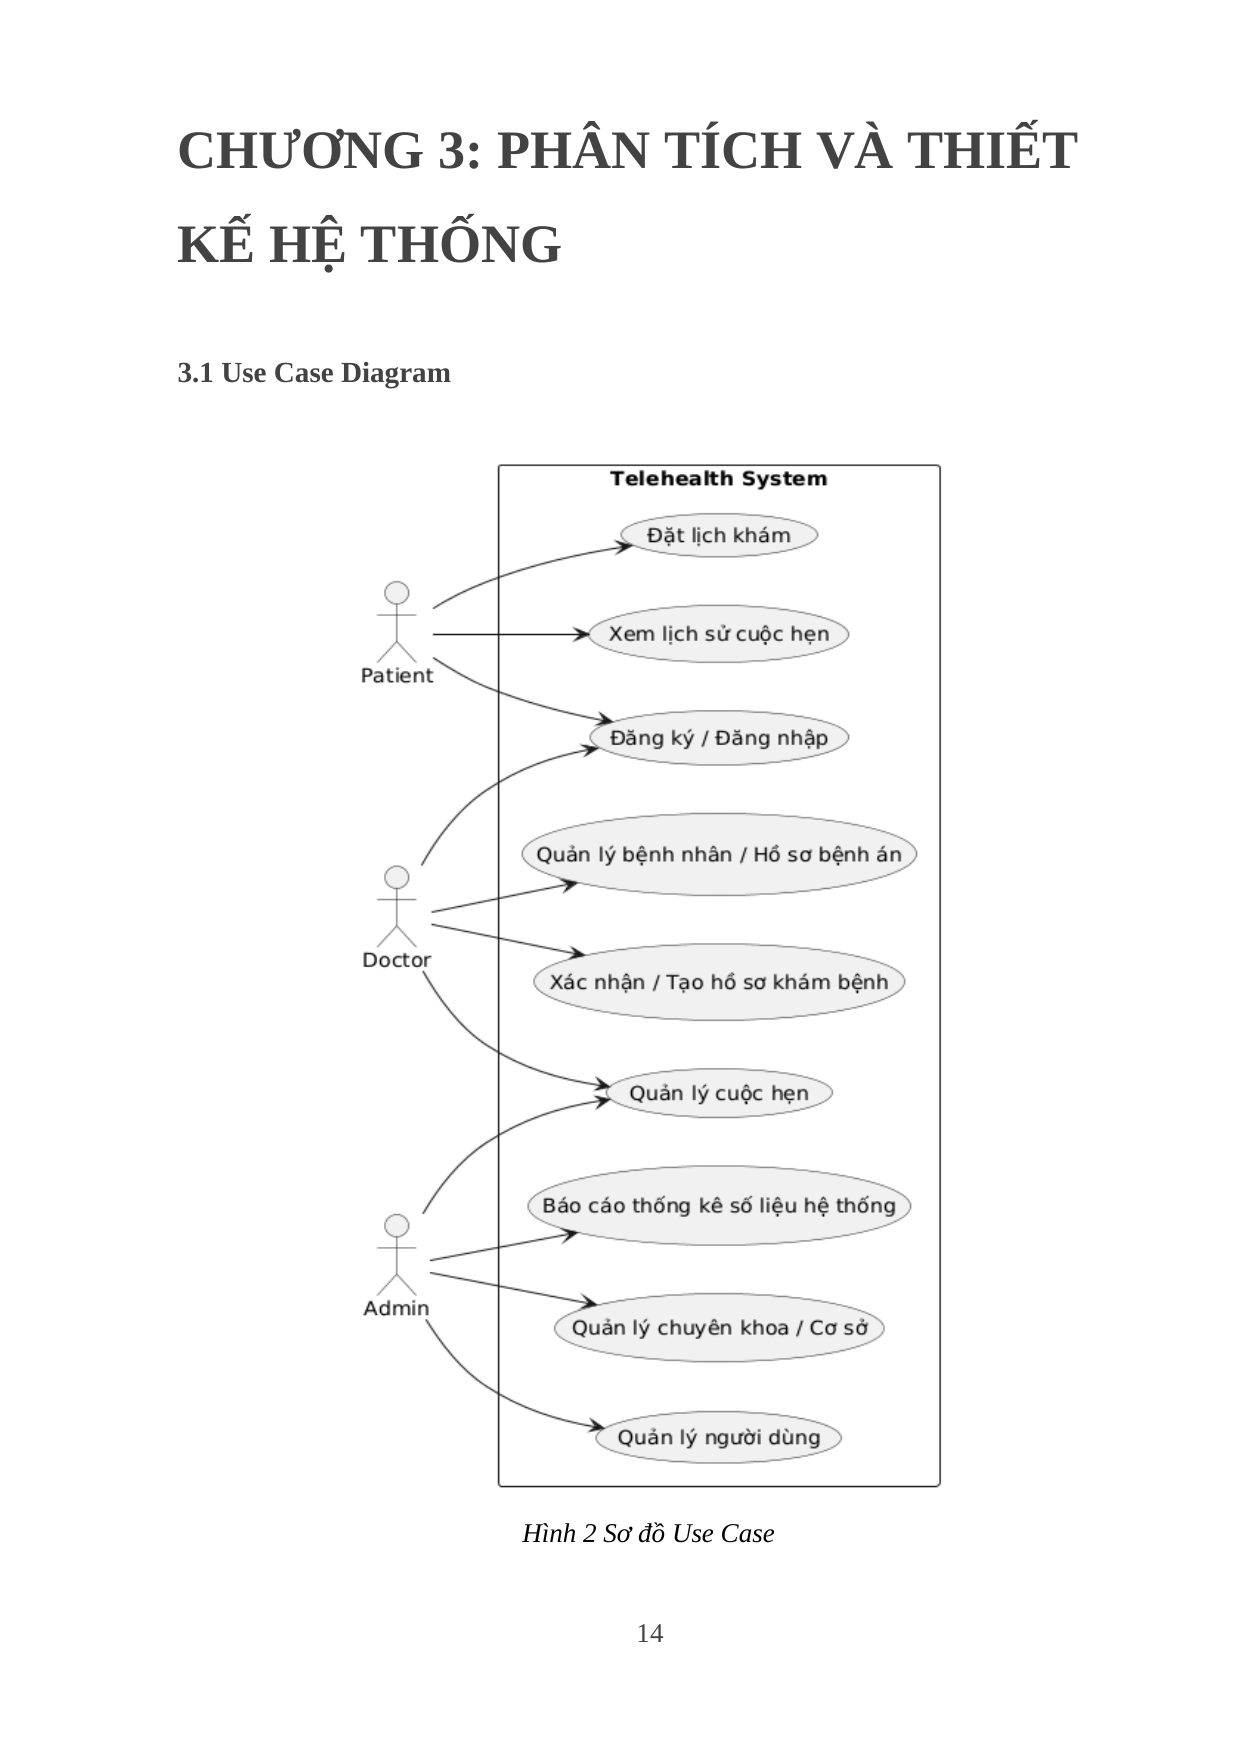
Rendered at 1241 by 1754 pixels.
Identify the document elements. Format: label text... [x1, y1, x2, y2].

picture [352, 455, 947, 1493]
subtitle 3.1 Use Case Diagram [177, 355, 1122, 388]
text Hình 2 Sơ đồ Use Case [177, 1517, 1122, 1548]
subtitle CHƯƠNG 3: PHÂN TÍCH VÀ THIẾT KẾ HỆ THỐNG [177, 118, 1122, 274]
